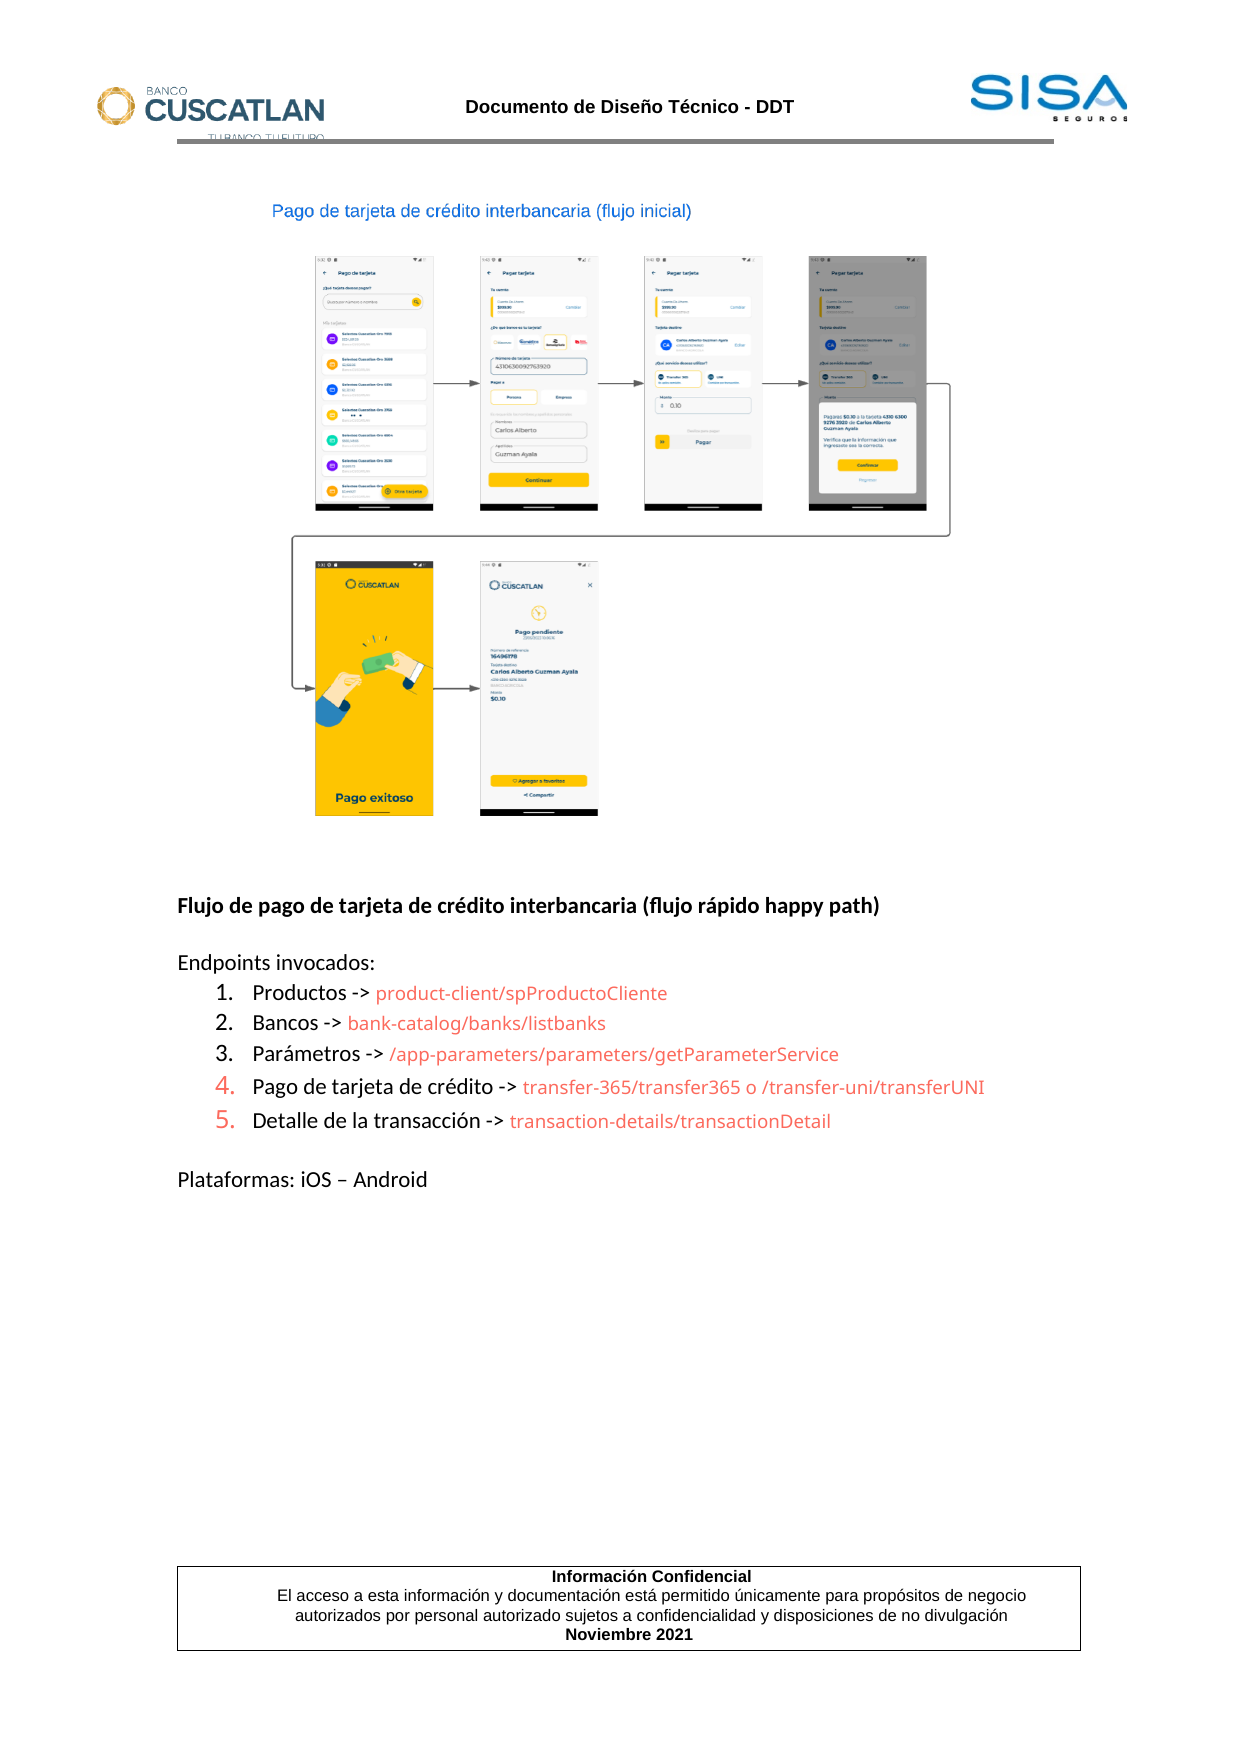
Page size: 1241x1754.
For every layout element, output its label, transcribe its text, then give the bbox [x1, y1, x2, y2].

picture [245, 172, 995, 862]
list Parámetros -> /app-parameters/parameters/getParameterService [215, 1037, 1063, 1067]
list Pago de tarjeta de crédito -> transfer-365/transfer365 o /transfer-uni/transferUNI [215, 1067, 1063, 1102]
picture [970, 73, 1128, 122]
list Productos -> product-client/spProductoCliente [215, 976, 1063, 1006]
list Bancos -> bank-catalog/banks/listbanks [215, 1006, 1063, 1037]
text Flujo de pago de tarjeta de crédito interbancaria (flujo rápido happy path) [177, 891, 1063, 919]
list Detalle de la transacción -> transaction-details/transactionDetail [215, 1102, 1063, 1136]
text Plataformas: iOS – Android [177, 1165, 1063, 1193]
text Endpoints invocados: [177, 948, 1063, 976]
picture [85, 73, 336, 150]
